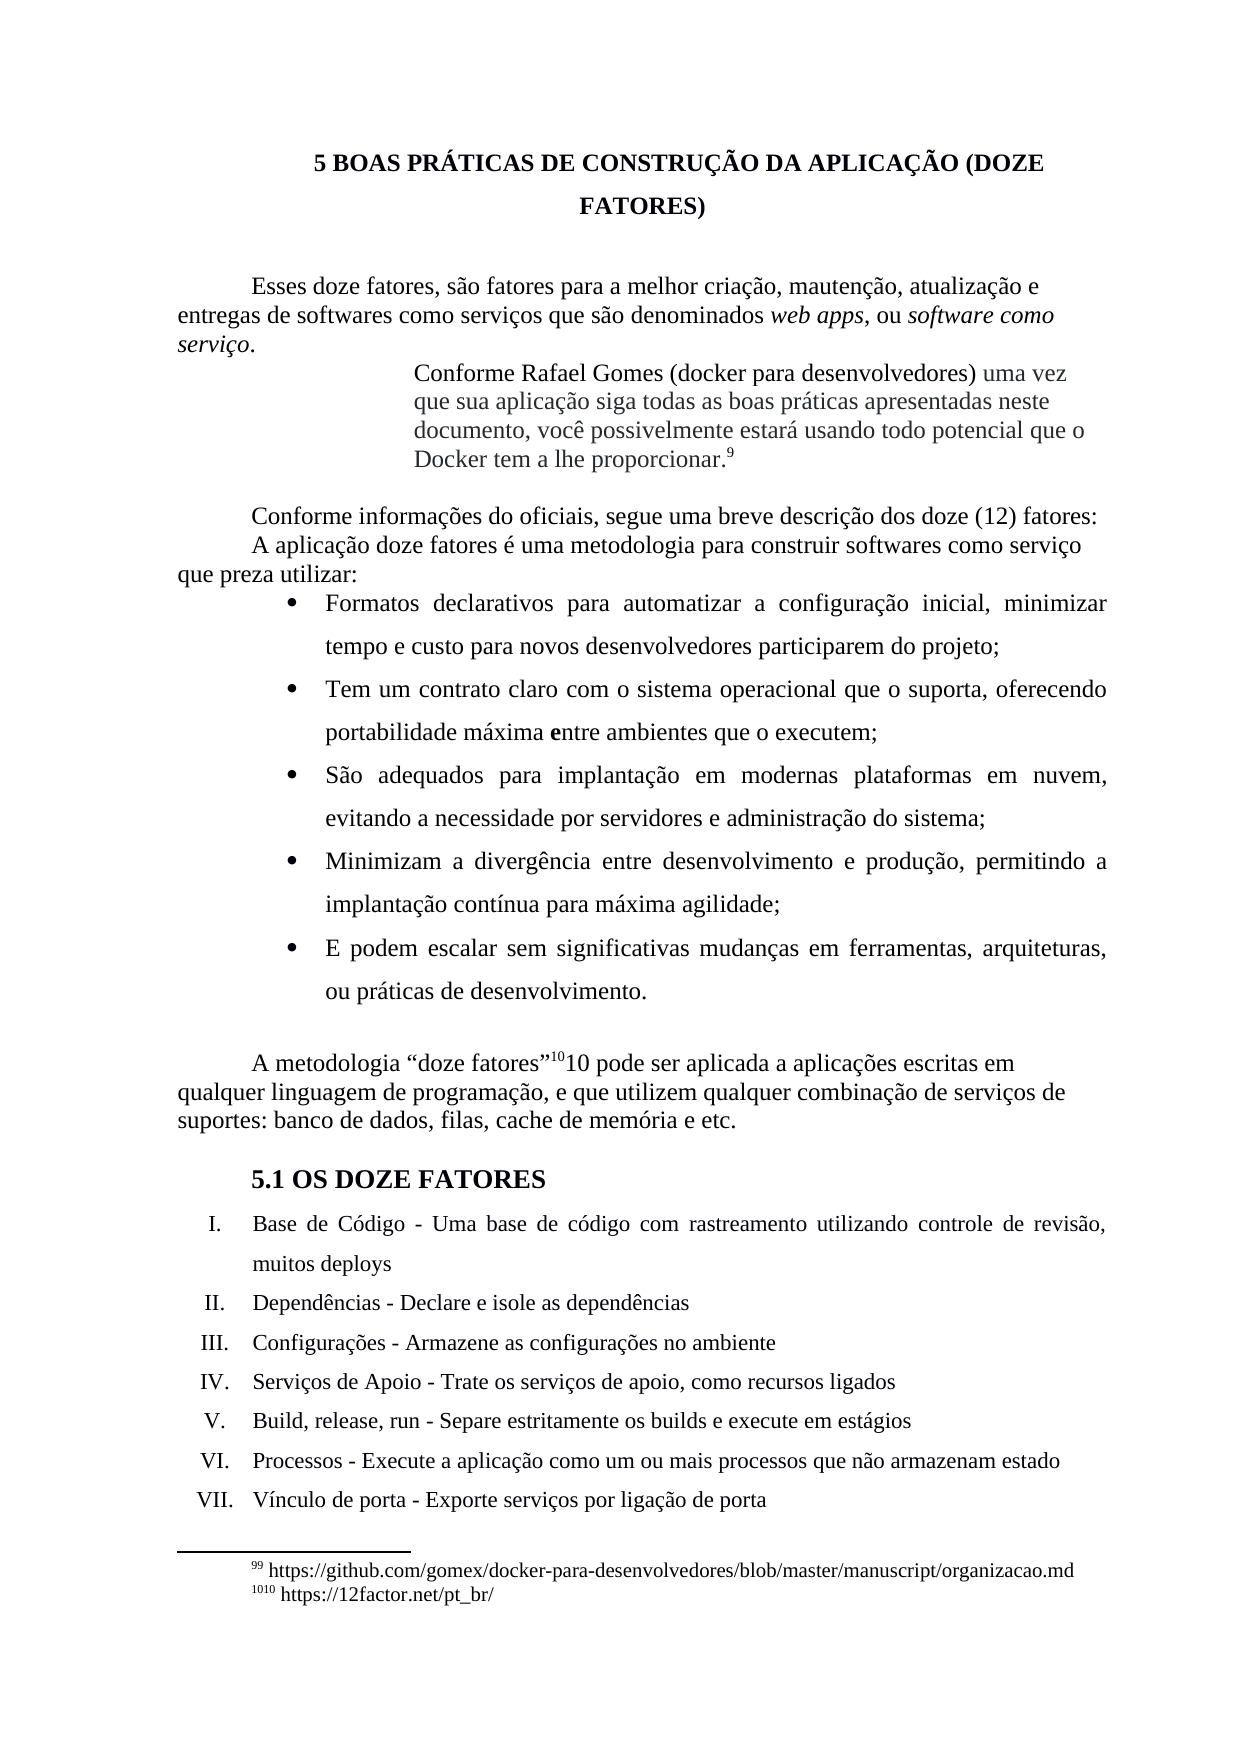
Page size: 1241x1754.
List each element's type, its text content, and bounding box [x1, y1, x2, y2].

list Configurações - Armazene as configurações no ambiente [215, 1329, 1107, 1355]
list Vínculo de porta - Exporte serviços por ligação de porta [215, 1487, 1107, 1513]
list Dependências - Declare e isole as dependências [215, 1289, 1107, 1316]
list Tem um contrato claro com o sistema operacional que o suporta, oferecendo portabilidade máxima entre ambientes que o executem; [288, 674, 1107, 746]
list Minimizam a divergência entre desenvolvimento e produção, permitindo a implantação contínua para máxima agilidade; [288, 846, 1107, 918]
text 5 BOAS PRÁTICAS DE CONSTRUÇÃO DA APLICAÇÃO (DOZE FATORES) [177, 148, 1107, 219]
list Formatos declarativos para automatizar a configuração inicial, minimizar tempo e custo para novos desenvolvedores participarem do projeto; [288, 588, 1107, 659]
text A metodologia “doze fatores”10 pode ser aplicada a aplicações escritas em qualquer linguagem de programação, e que utilizem qualquer combinação de serviços de suportes: banco de dados, filas, cache de memória e etc. [177, 1048, 1107, 1134]
text Esses doze fatores, são fatores para a melhor criação, mautenção, atualização e entregas de softwares como serviços que são denominados web apps, ou software como serviço. [177, 271, 1107, 358]
list Processos - Execute a aplicação como um ou mais processos que não armazenam estado [215, 1447, 1107, 1473]
text 5.1 OS DOZE FATORES [177, 1163, 1107, 1195]
text Conforme Rafael Gomes (docker para desenvolvedores) uma vez que sua aplicação siga todas as boas práticas apresentadas neste documento, você possivelmente estará usando todo potencial que o Docker tem a lhe proporcionar.9 [413, 358, 983, 473]
text A aplicação doze fatores é uma metodologia para construir softwares como serviço que preza utilizar: [177, 530, 1107, 588]
list São adequados para implantação em modernas plataformas em nuvem, evitando a necessidade por servidores e administração do sistema; [288, 760, 1107, 832]
list Base de Código - Uma base de código com rastreamento utilizando controle de revisão, muitos deploys [215, 1210, 1107, 1276]
list Serviços de Apoio - Trate os serviços de apoio, como recursos ligados [215, 1368, 1107, 1394]
text Conforme informações do oficiais, segue uma breve descrição dos doze (12) fatores: [177, 501, 1107, 530]
text Conforme Rafael Gomes (docker para desenvolvedores) uma vez que sua aplicação siga todas as boas práticas apresentadas neste documento, você possivelmente estará usando todo potencial que o Docker tem a lhe proporcionar.9 [727, 358, 1107, 473]
list Build, release, run - Separe estritamente os builds e execute em estágios [215, 1408, 1107, 1434]
list E podem escalar sem significativas mudanças em ferramentas, arquiteturas, ou práticas de desenvolvimento. [288, 933, 1107, 1004]
